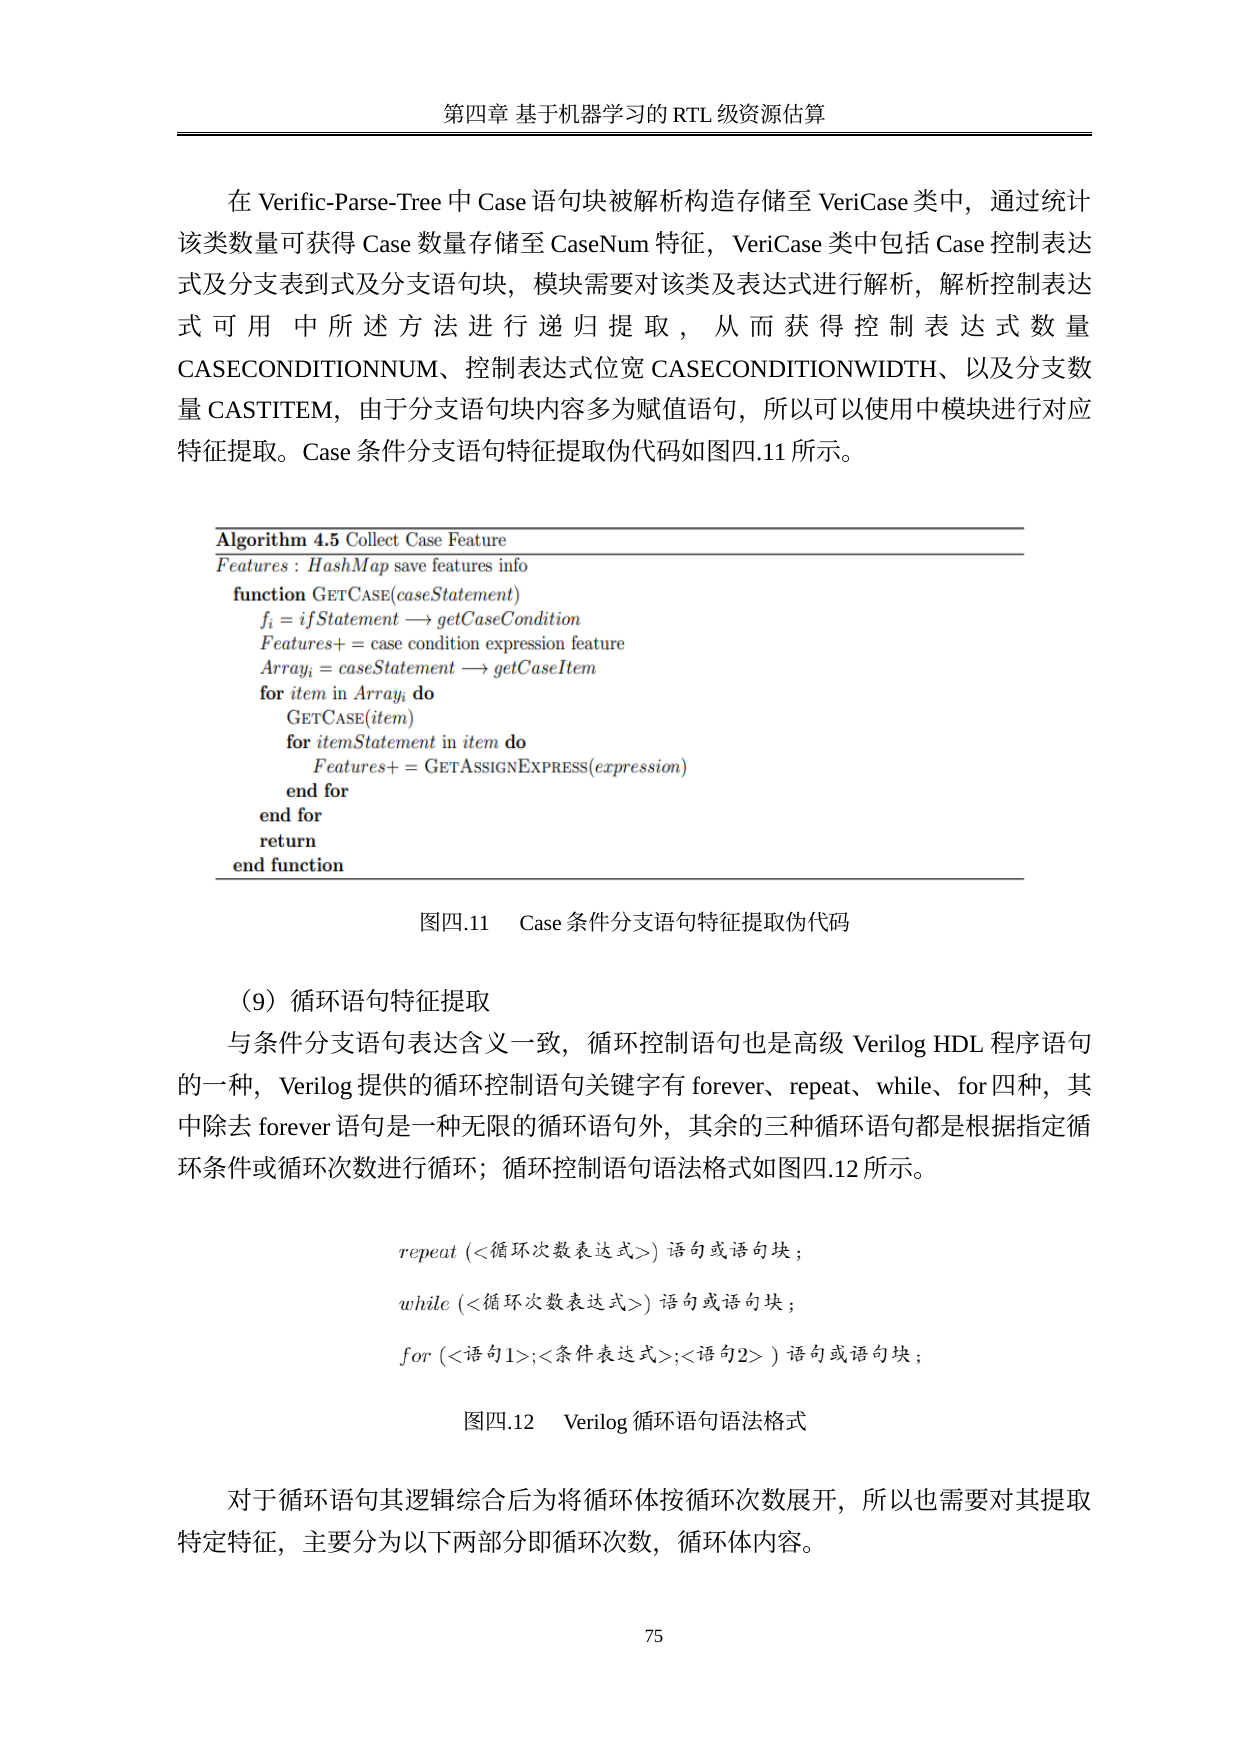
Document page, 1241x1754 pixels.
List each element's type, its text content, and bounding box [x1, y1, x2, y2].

text Verilog循环语句语法格式 [177, 1404, 1092, 1436]
picture [202, 510, 1057, 893]
text 在Verific-Parse-Tree中Case语句块被解析构造存储至VeriCase类中，通过统计该类数量可获得Case数量存储至CaseNum特征，VeriCase类中包括Case控制表达式及分支表到式及分支语句块，模块需要对该类及表达式进行解析，解析控制表达式可用0中所述方法进行递归提取，从而获得控制表达式数量CASECONDITIONNUM、控制表达式位宽CASECONDITIONWIDTH、以及分支数量CASTITEM，由于分支语句块内容多为赋值语句，所以可以使用0中模块进行对应特征提取。Case条件分支语句特征提取伪代码如图4.11所示。 [177, 177, 1092, 469]
text Case条件分支语句特征提取伪代码 [177, 905, 1092, 937]
picture [355, 1227, 966, 1392]
text 与条件分支语句表达含义一致，循环控制语句也是高级Verilog HDL程序语句的一种，Verilog提供的循环控制语句关键字有forever、repeat、while、for四种，其中除去forever语句是一种无限的循环语句外，其余的三种循环语句都是根据指定循环条件或循环次数进行循环；循环控制语句语法格式如图4.12所示。 [177, 1019, 1092, 1186]
text 对于循环语句其逻辑综合后为将循环体按循环次数展开，所以也需要对其提取特定特征，主要分为以下两部分即循环次数，循环体内容。 [177, 1476, 1092, 1560]
text （9）循环语句特征提取 [177, 977, 1092, 1019]
